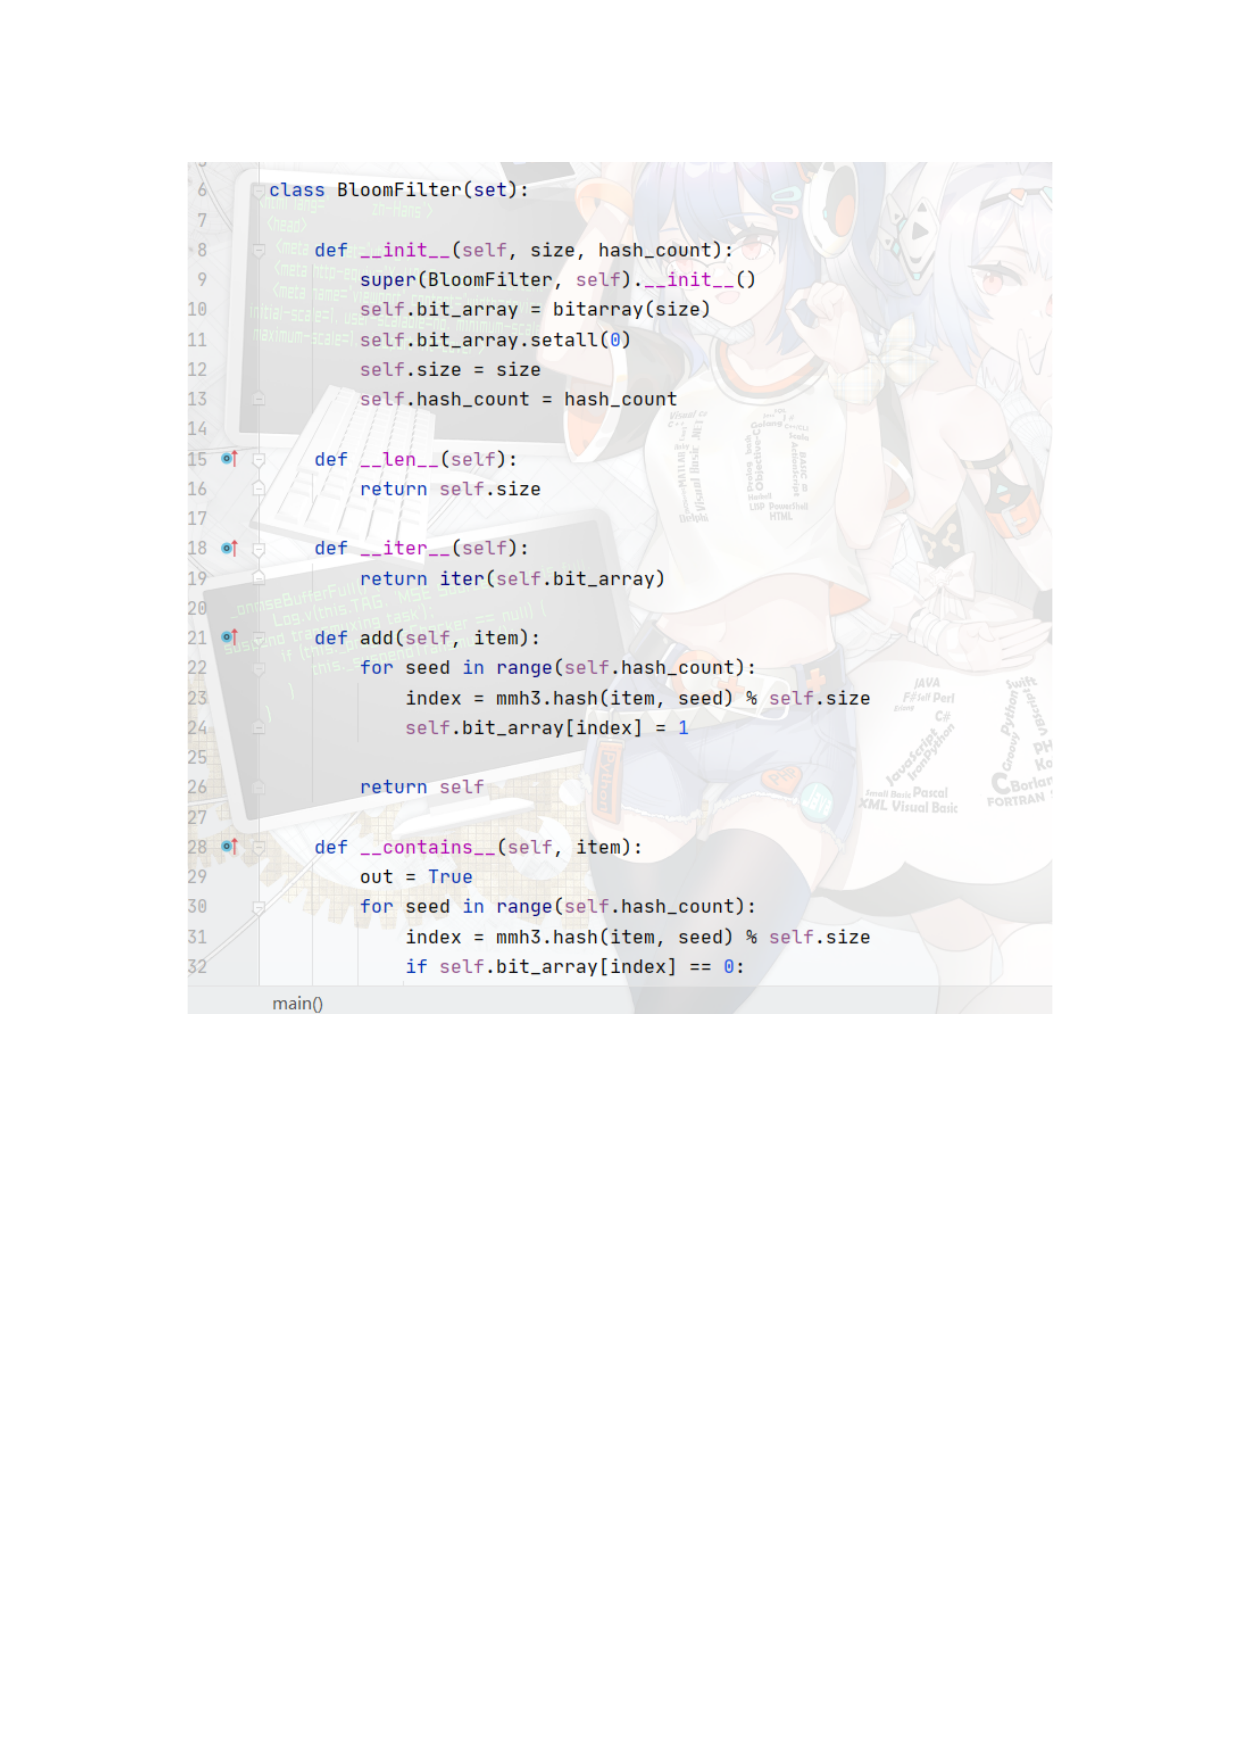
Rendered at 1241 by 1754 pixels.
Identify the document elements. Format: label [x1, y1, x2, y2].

picture [187, 162, 1053, 1014]
